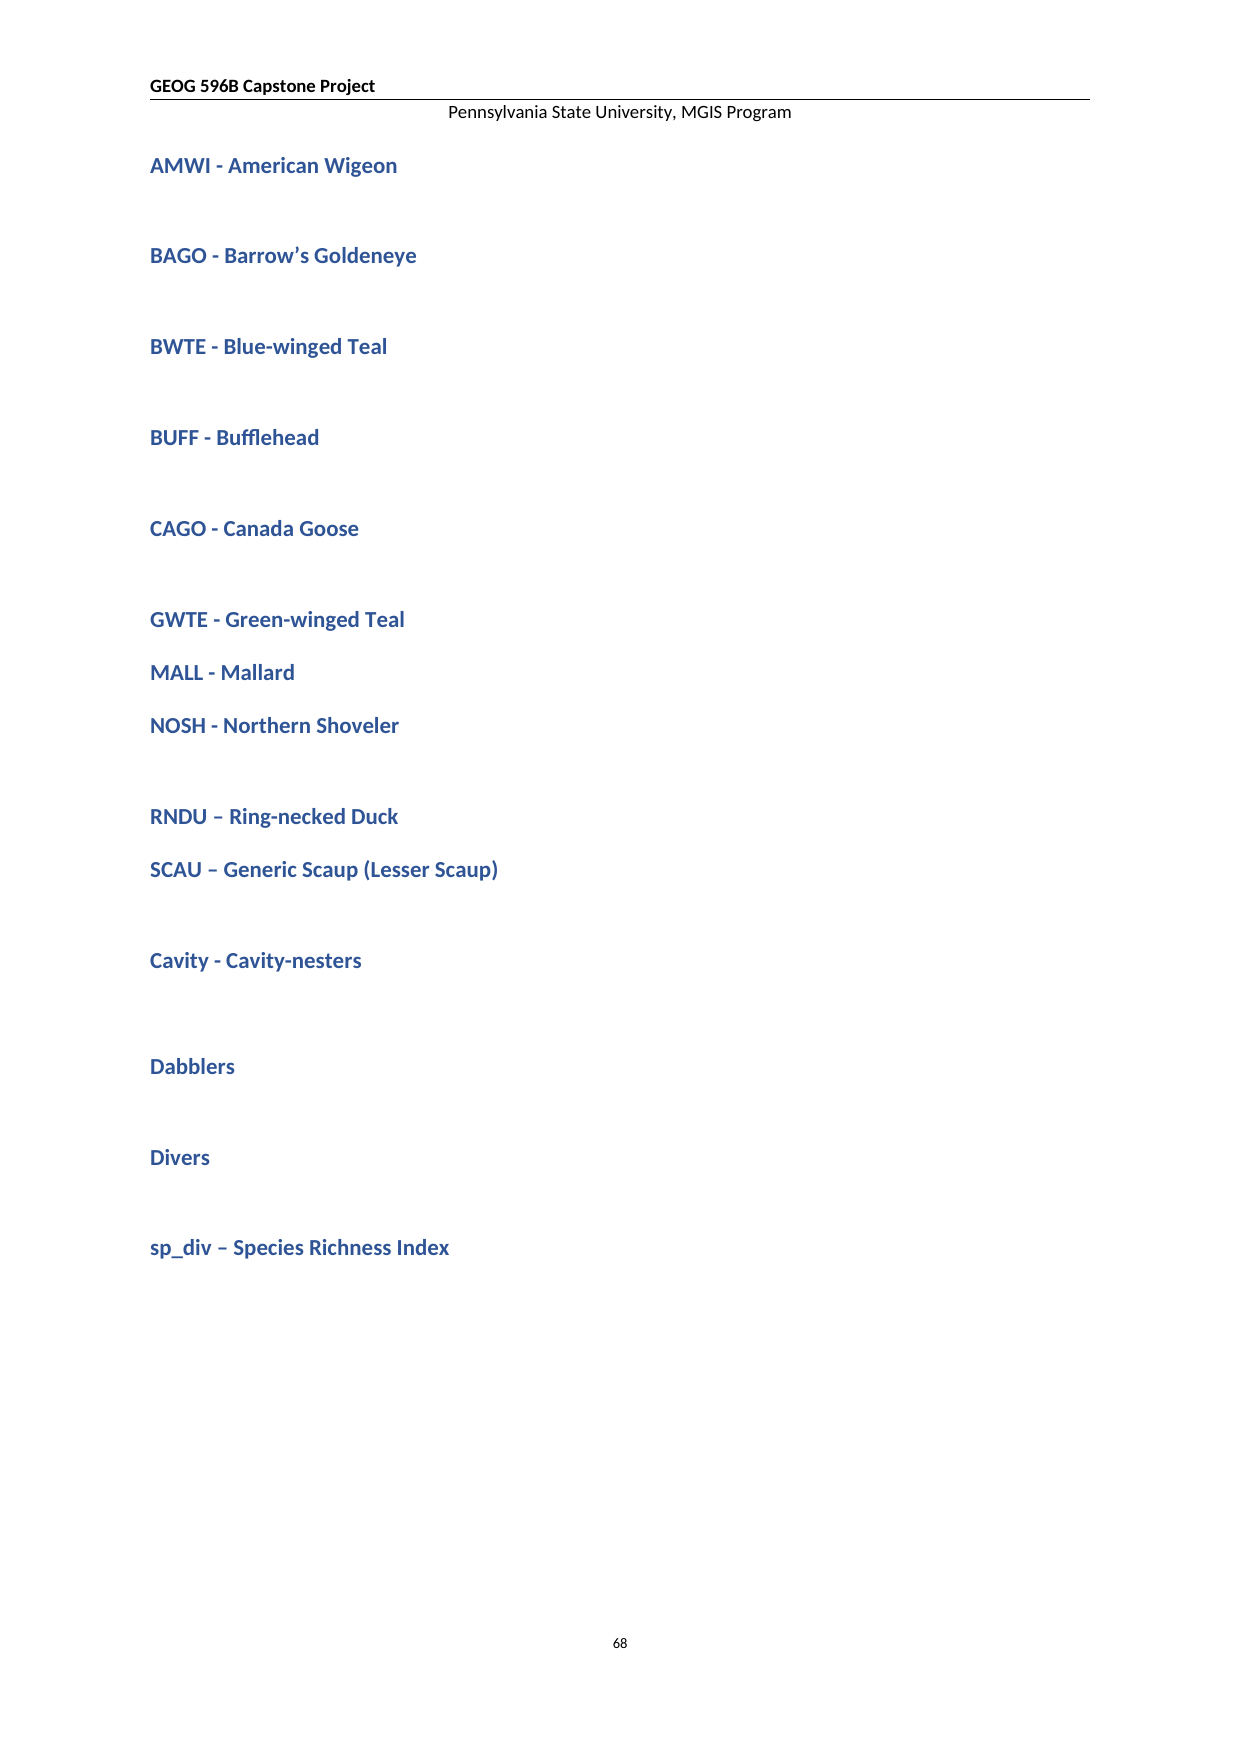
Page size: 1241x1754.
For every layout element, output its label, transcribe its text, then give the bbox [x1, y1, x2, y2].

text GWTE - Green-winged Teal [150, 605, 1090, 633]
text Divers [150, 1143, 1090, 1171]
text Dabblers [150, 1052, 1090, 1080]
text SCAU – Generic Scaup (Lesser Scaup) [150, 855, 1090, 883]
text Cavity - Cavity-nesters [150, 946, 1090, 974]
text NOSH - Northern Shoveler [150, 711, 1090, 739]
text BAGO - Barrow’s Goldeneye [150, 242, 1090, 270]
text RNDU – Ring-necked Duck [150, 802, 1090, 830]
text MALL - Mallard [150, 658, 1090, 686]
text sp_div – Species Richness Index [150, 1233, 1090, 1261]
text AMWI - American Wigeon [150, 151, 1090, 179]
text CAGO - Canada Goose [150, 514, 1090, 542]
text BWTE - Blue-winged Teal [150, 332, 1090, 361]
text BUFF - Bufflehead [150, 423, 1090, 451]
